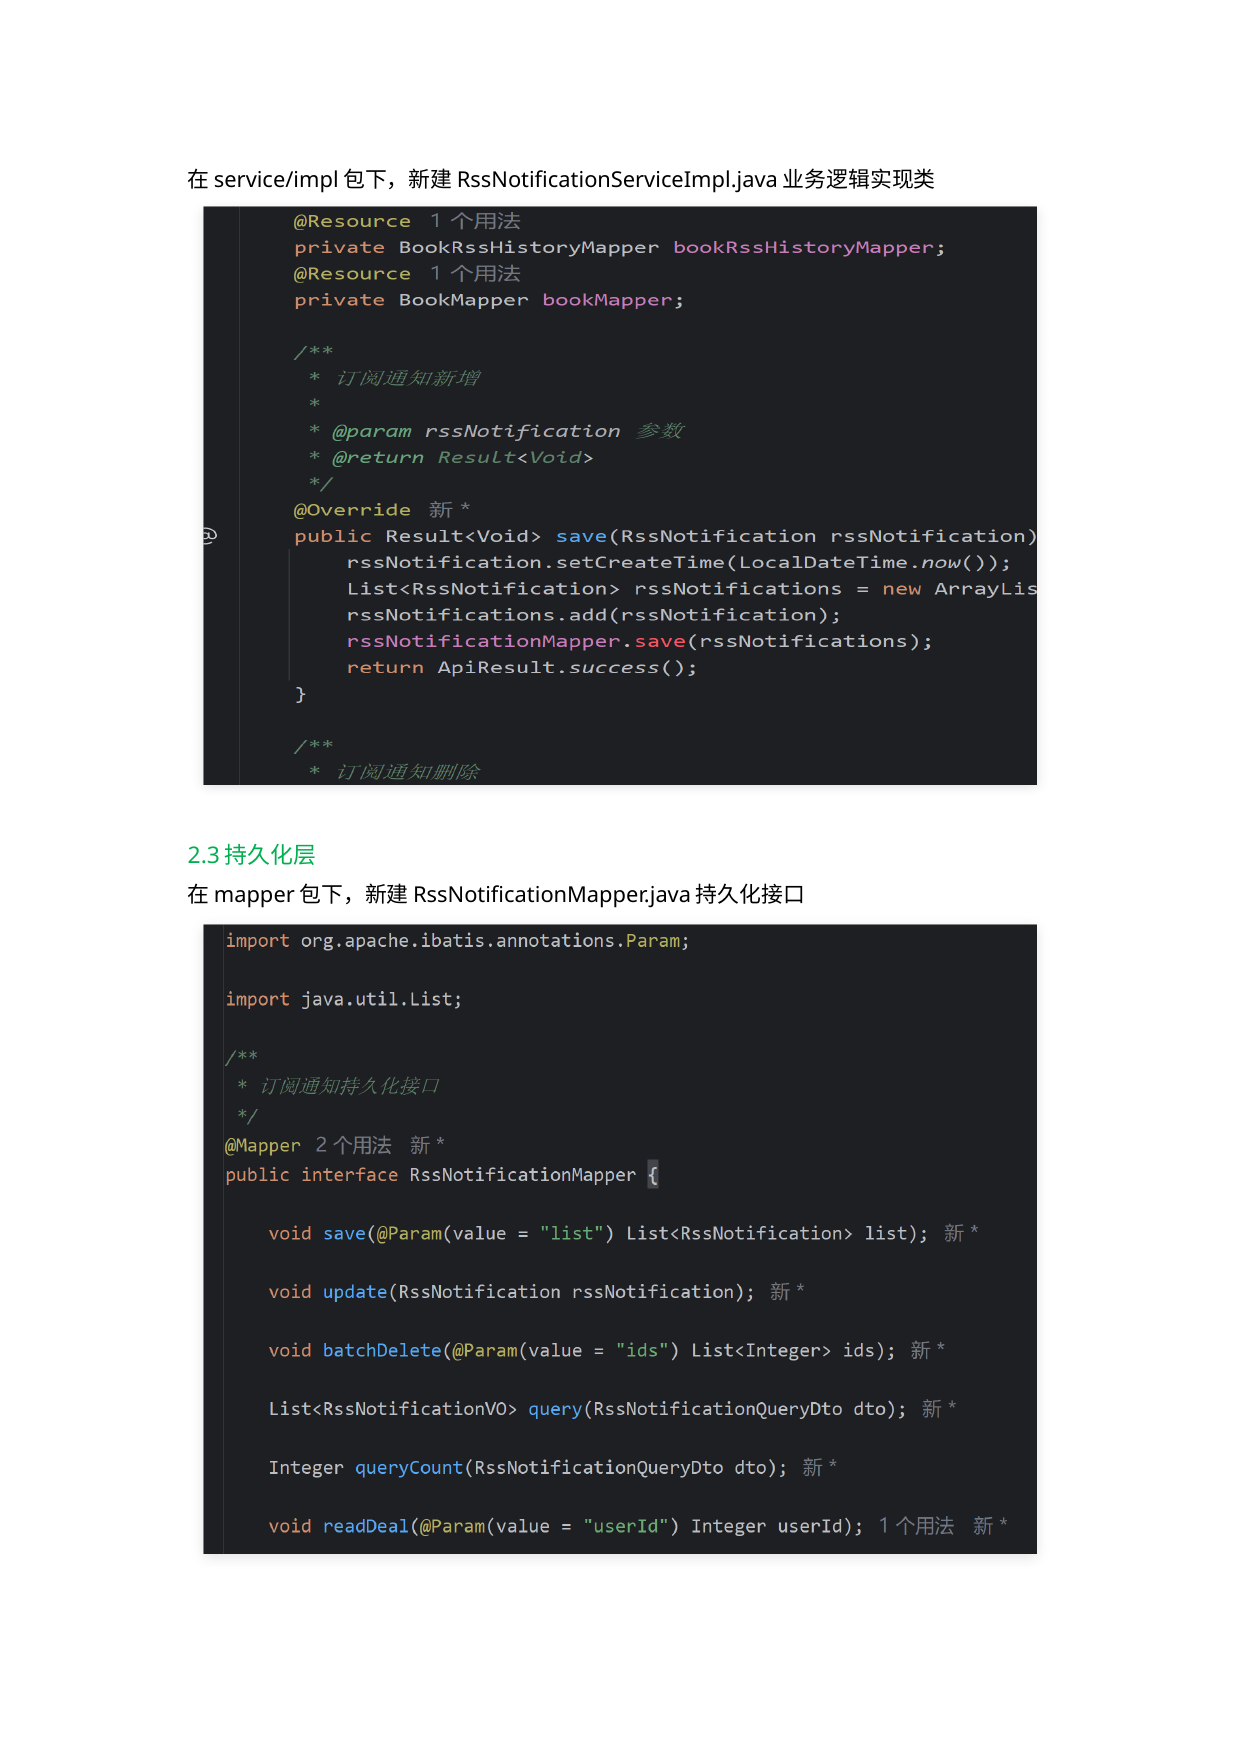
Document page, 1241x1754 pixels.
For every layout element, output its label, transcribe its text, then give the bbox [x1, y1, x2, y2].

picture [187, 194, 1053, 797]
text 在service/impl包下，新建RssNotificationServiceImpl.java业务逻辑实现类 [187, 162, 1053, 194]
picture [187, 909, 1053, 1570]
text 在mapper包下，新建RssNotificationMapper.java持久化接口 [187, 877, 1053, 909]
subtitle 2.3持久化层 [187, 837, 1053, 870]
